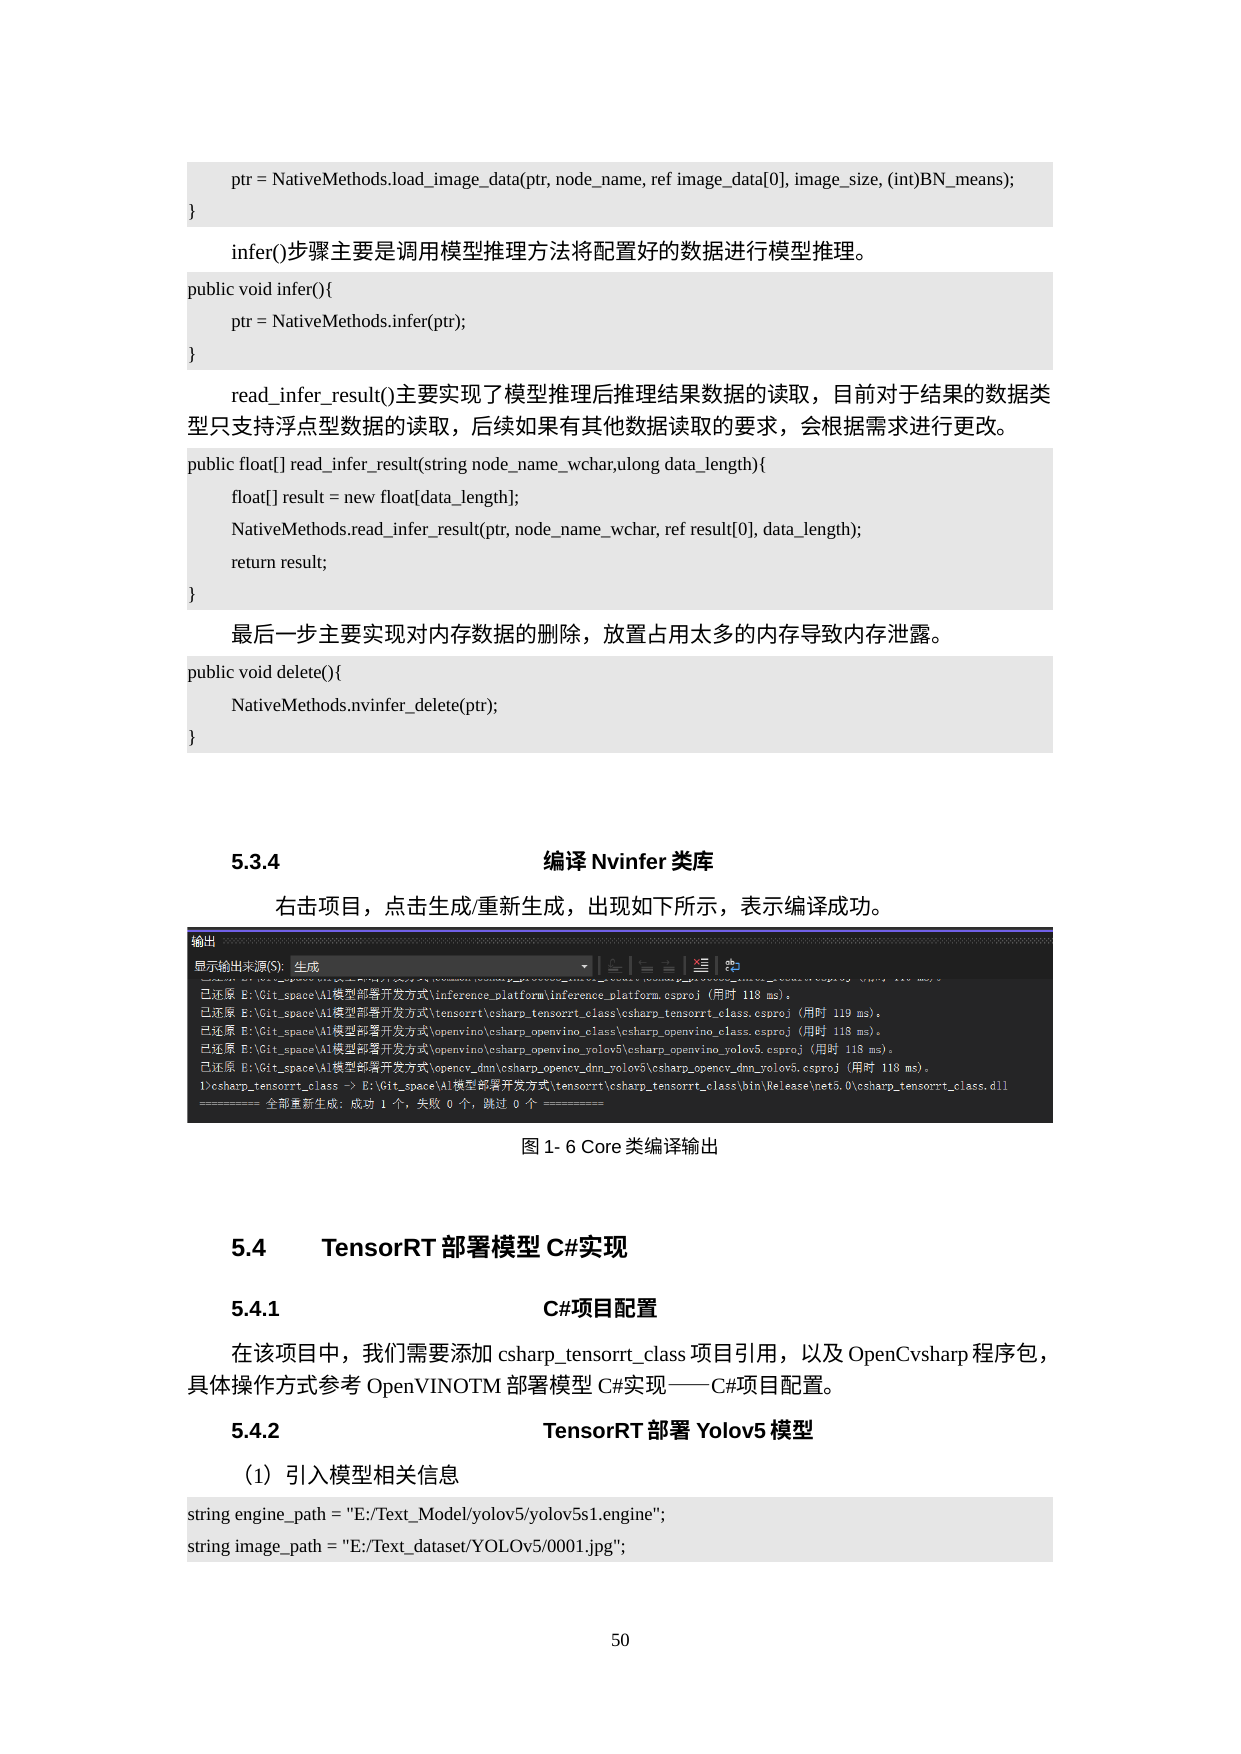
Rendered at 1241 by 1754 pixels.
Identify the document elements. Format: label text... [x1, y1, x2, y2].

text } [187, 194, 1053, 227]
subtitle 编译Nvinfer类库 [187, 844, 1053, 876]
text } [187, 578, 1053, 610]
text public void infer(){ [187, 272, 1053, 305]
text NativeMethods.nvinfer_delete(ptr); [187, 688, 1053, 721]
text read_infer_result()主要实现了模型推理后推理结果数据的读取，目前对于结果的数据类型只支持浮点型数据的读取，后续如果有其他数据读取的要求，会根据需求进行更改。 [187, 376, 1053, 441]
text ptr = NativeMethods.load_image_data(ptr, node_name, ref image_data[0], image_size, (int)BN_means); [187, 162, 1053, 194]
text } [187, 337, 1053, 370]
subtitle TensorRT部署模型C#实现 [187, 1213, 1053, 1278]
text float[] result = new float[data_length]; [187, 480, 1053, 513]
text infer()步骤主要是调用模型推理方法将配置好的数据进行模型推理。 [187, 233, 1053, 266]
text public float[] read_infer_result(string node_name_wchar,ulong data_length){ [187, 448, 1053, 480]
picture [187, 927, 1053, 1123]
text public void delete(){ [187, 656, 1053, 688]
text NativeMethods.read_infer_result(ptr, node_name_wchar, ref result[0], data_length); [187, 513, 1053, 545]
text string image_path = "E:/Text_dataset/YOLOv5/0001.jpg"; [187, 1529, 1053, 1562]
text 在该项目中，我们需要添加csharp_tensorrt_class项目引用，以及OpenCvsharp程序包，具体操作方式参考OpenVINOTM部署模型C#实现——C#项目配置。 [187, 1336, 1053, 1401]
text （1）引入模型相关信息 [187, 1458, 1053, 1491]
subtitle C#项目配置 [187, 1291, 1053, 1323]
subtitle TensorRT部署Yolov5模型 [187, 1413, 1053, 1446]
text 图1- 6 Core类编译输出 [187, 1129, 1053, 1162]
text string engine_path = "E:/Text_Model/yolov5/yolov5s1.engine"; [187, 1497, 1053, 1529]
text ptr = NativeMethods.infer(ptr); [187, 305, 1053, 337]
text 最后一步主要实现对内存数据的删除，放置占用太多的内存导致内存泄露。 [187, 617, 1053, 649]
text return result; [187, 545, 1053, 578]
text } [187, 721, 1053, 753]
